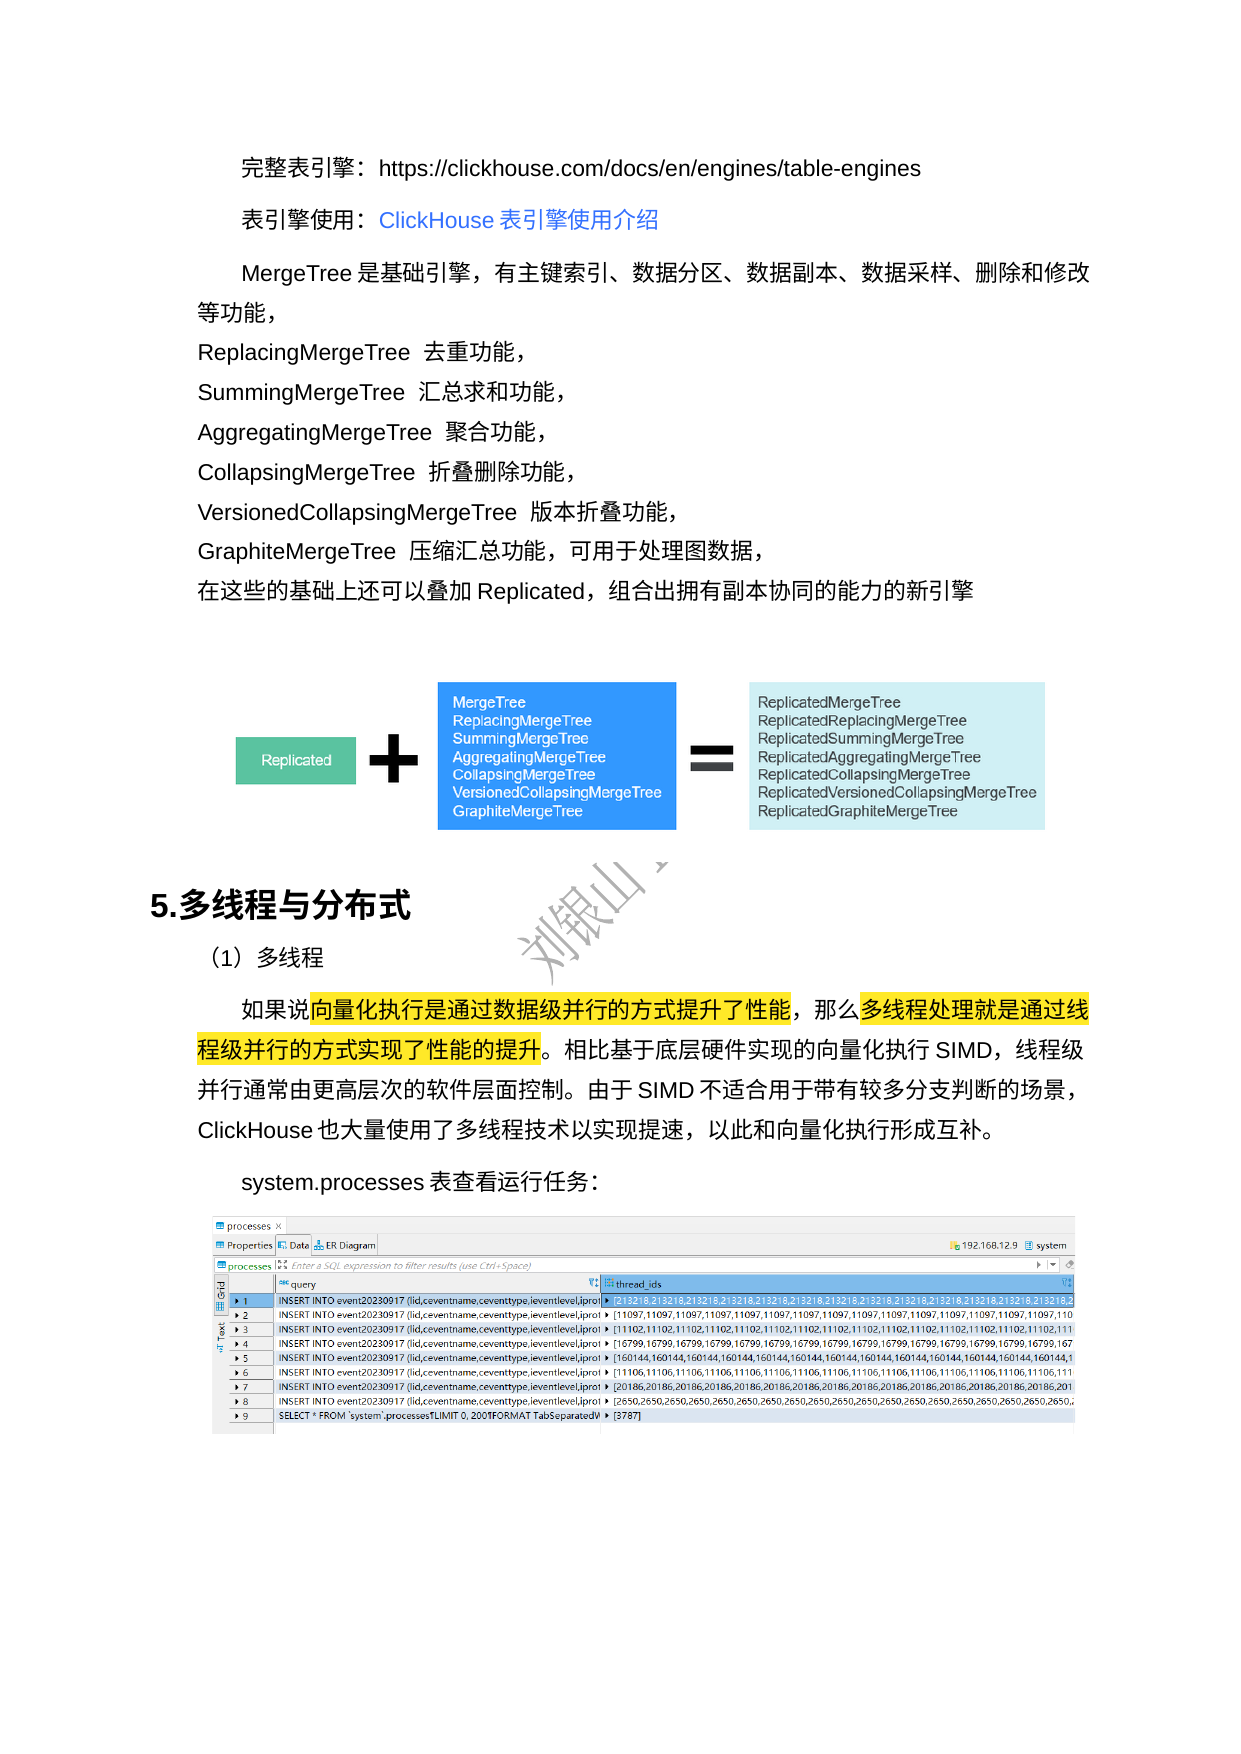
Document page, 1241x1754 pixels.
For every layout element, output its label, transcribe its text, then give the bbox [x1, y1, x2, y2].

picture [212, 1216, 1075, 1434]
text 完整表引擎：https://clickhouse.com/docs/en/engines/table-engines [197, 150, 1090, 183]
text 表引擎使用：ClickHouse表引擎使用介绍 [197, 202, 1090, 236]
text system.processes表查看运行任务： [197, 1164, 1090, 1197]
text MergeTree是基础引擎，有主键索引、数据分区、数据副本、数据采样、删除和修改等功能， ReplacingMergeTree 去重功能， SummingMergeTree 汇总求和功能， AggregatingMergeTree 聚合功能， CollapsingMergeTree 折叠删除功能， VersionedCollapsingMergeTree 版本折叠功能， GraphiteMergeTree 压缩汇总功能，可用于处理图数据， 在这些的基础上还可以叠加Replicated，组合出拥有副本协同的能力的新引擎 [197, 254, 1090, 606]
text （1）多线程 [197, 940, 1090, 973]
text 如果说向量化执行是通过数据级并行的方式提升了性能，那么多线程处理就是通过线程级并行的方式实现了性能的提升。相比基于底层硬件实现的向量化执行SIMD，线程级并行通常由更高层次的软件层面控制。由于SIMD不适合用于带有较多分支判断的场景，ClickHouse也大量使用了多线程技术以实现提速，以此和向量化执行形成互补。 [197, 992, 1090, 1145]
picture [212, 625, 1075, 862]
